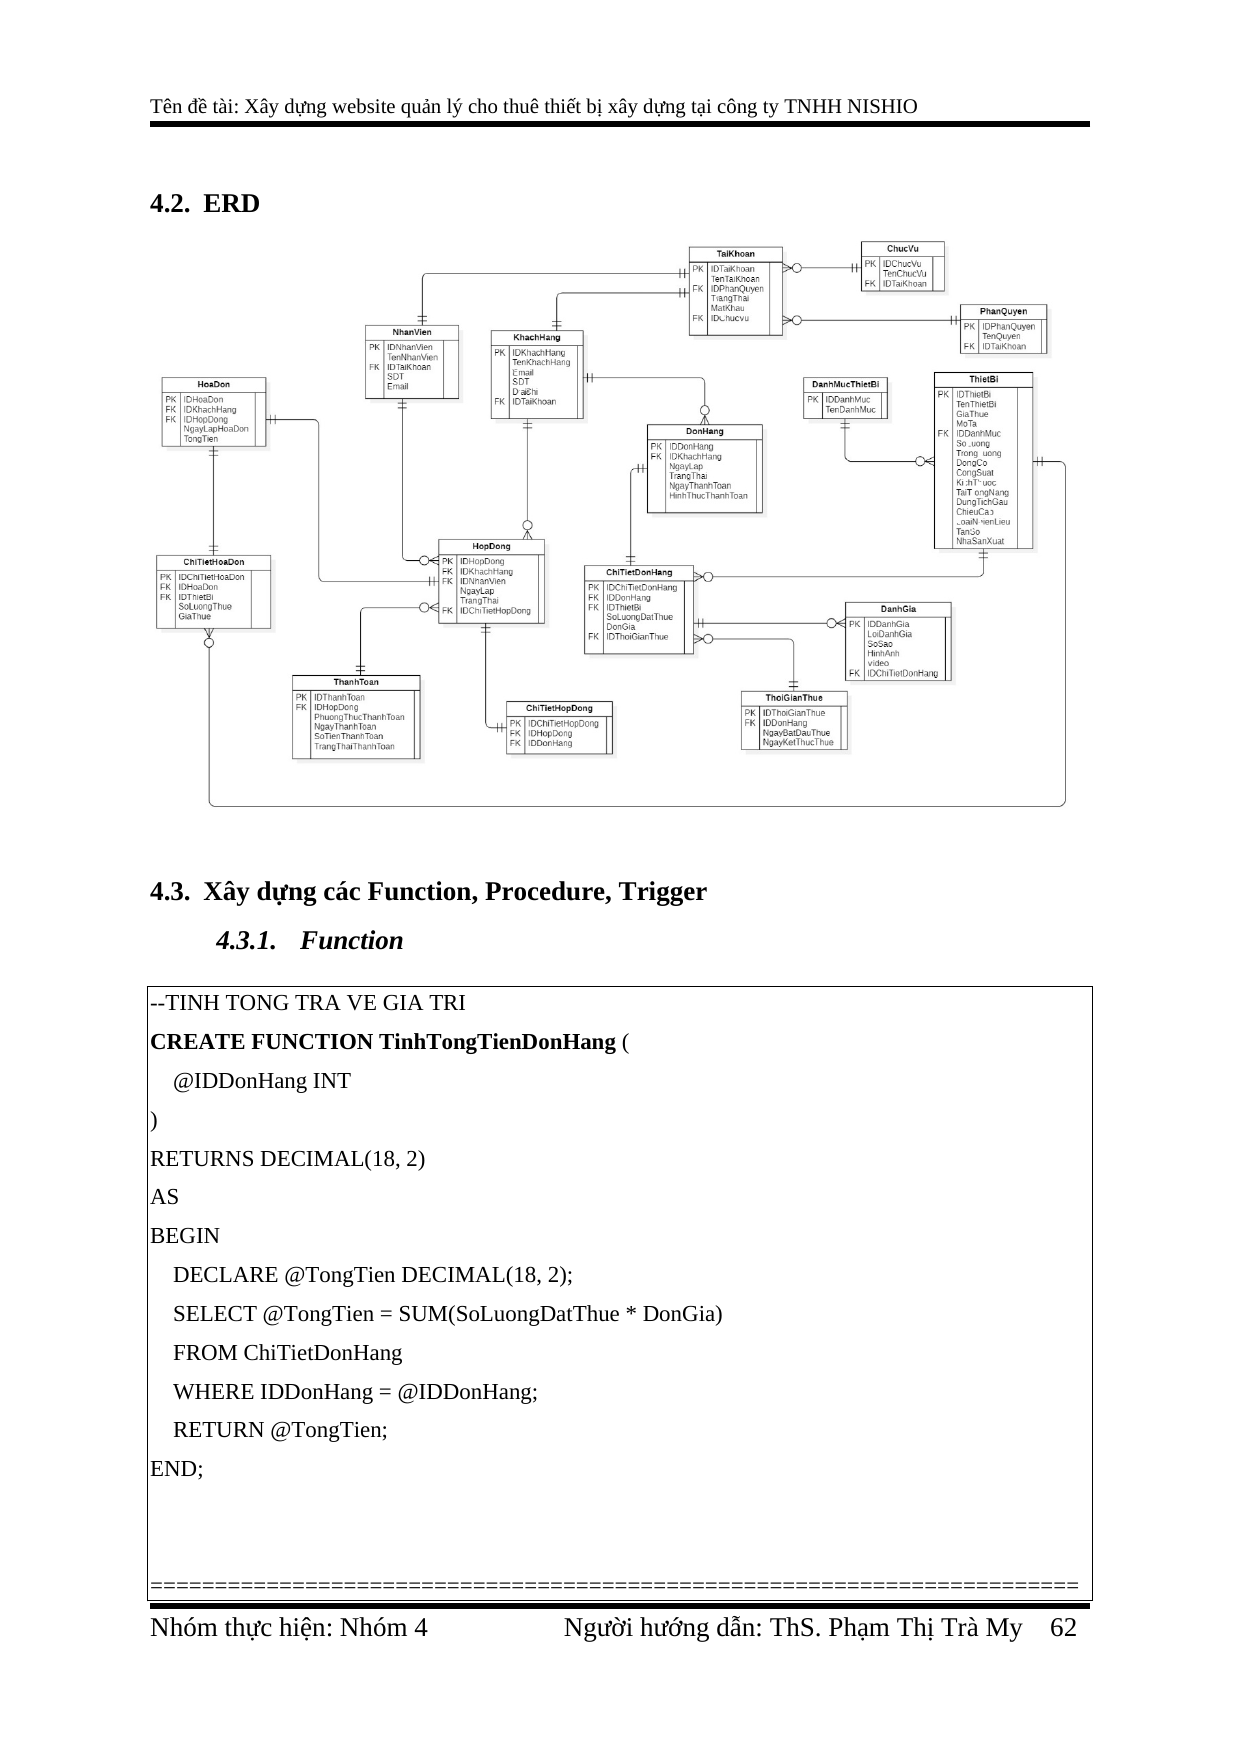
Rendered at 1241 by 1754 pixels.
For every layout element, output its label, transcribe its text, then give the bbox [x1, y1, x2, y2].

subtitle Function [216, 924, 1090, 955]
text ) [148, 1103, 1092, 1132]
text CREATE FUNCTION TinhTongTienDonHang ( [148, 1025, 1092, 1054]
subtitle ERD [150, 188, 1090, 219]
text FROM ChiTietDonHang [148, 1336, 1092, 1365]
text --TINH TONG TRA VE GIA TRI [148, 987, 1092, 1016]
text SELECT @TongTien = SUM(SoLuongDatThue * DonGia) [148, 1297, 1092, 1326]
text ======================================================================== [148, 1569, 1092, 1600]
text END; [148, 1452, 1092, 1482]
text BEGIN [148, 1219, 1092, 1249]
text DECLARE @TongTien DECIMAL(18, 2); [148, 1258, 1092, 1287]
text AS [148, 1180, 1092, 1210]
picture [150, 235, 1091, 832]
text WHERE IDDonHang = @IDDonHang; [148, 1374, 1092, 1404]
text @IDDonHang INT [148, 1064, 1092, 1093]
text RETURN @TongTien; [148, 1413, 1092, 1443]
subtitle Xây dựng các Function, Procedure, Trigger [150, 876, 1090, 907]
text RETURNS DECIMAL(18, 2) [148, 1141, 1092, 1171]
